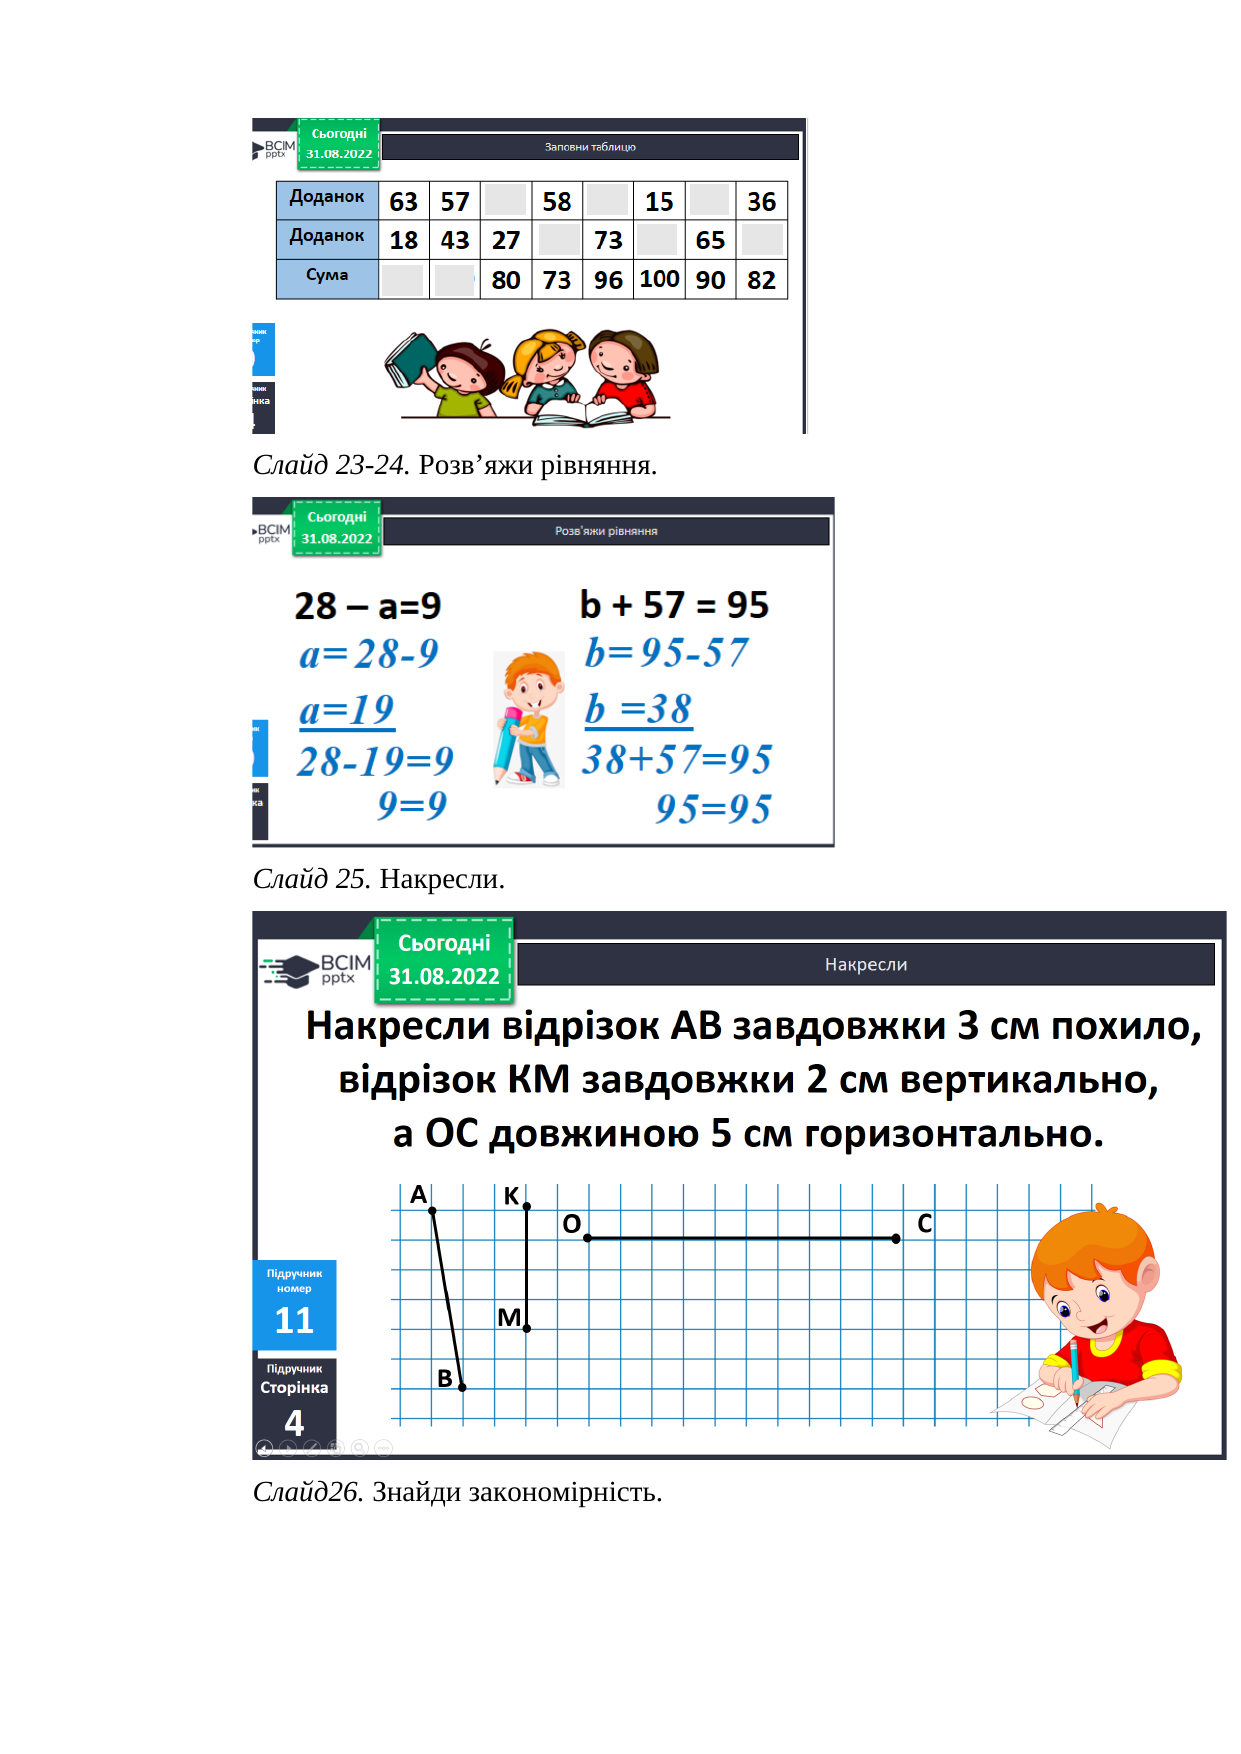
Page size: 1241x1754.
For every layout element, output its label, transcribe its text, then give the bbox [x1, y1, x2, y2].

list Слайд26. Знайди закономірність. [252, 1474, 1152, 1507]
picture [252, 497, 835, 848]
list Слайд 23-24. Розв’яжи рівняння. [252, 447, 1152, 481]
list Слайд 25. Накресли. [252, 861, 1152, 895]
picture [252, 118, 809, 434]
picture [252, 911, 1227, 1460]
